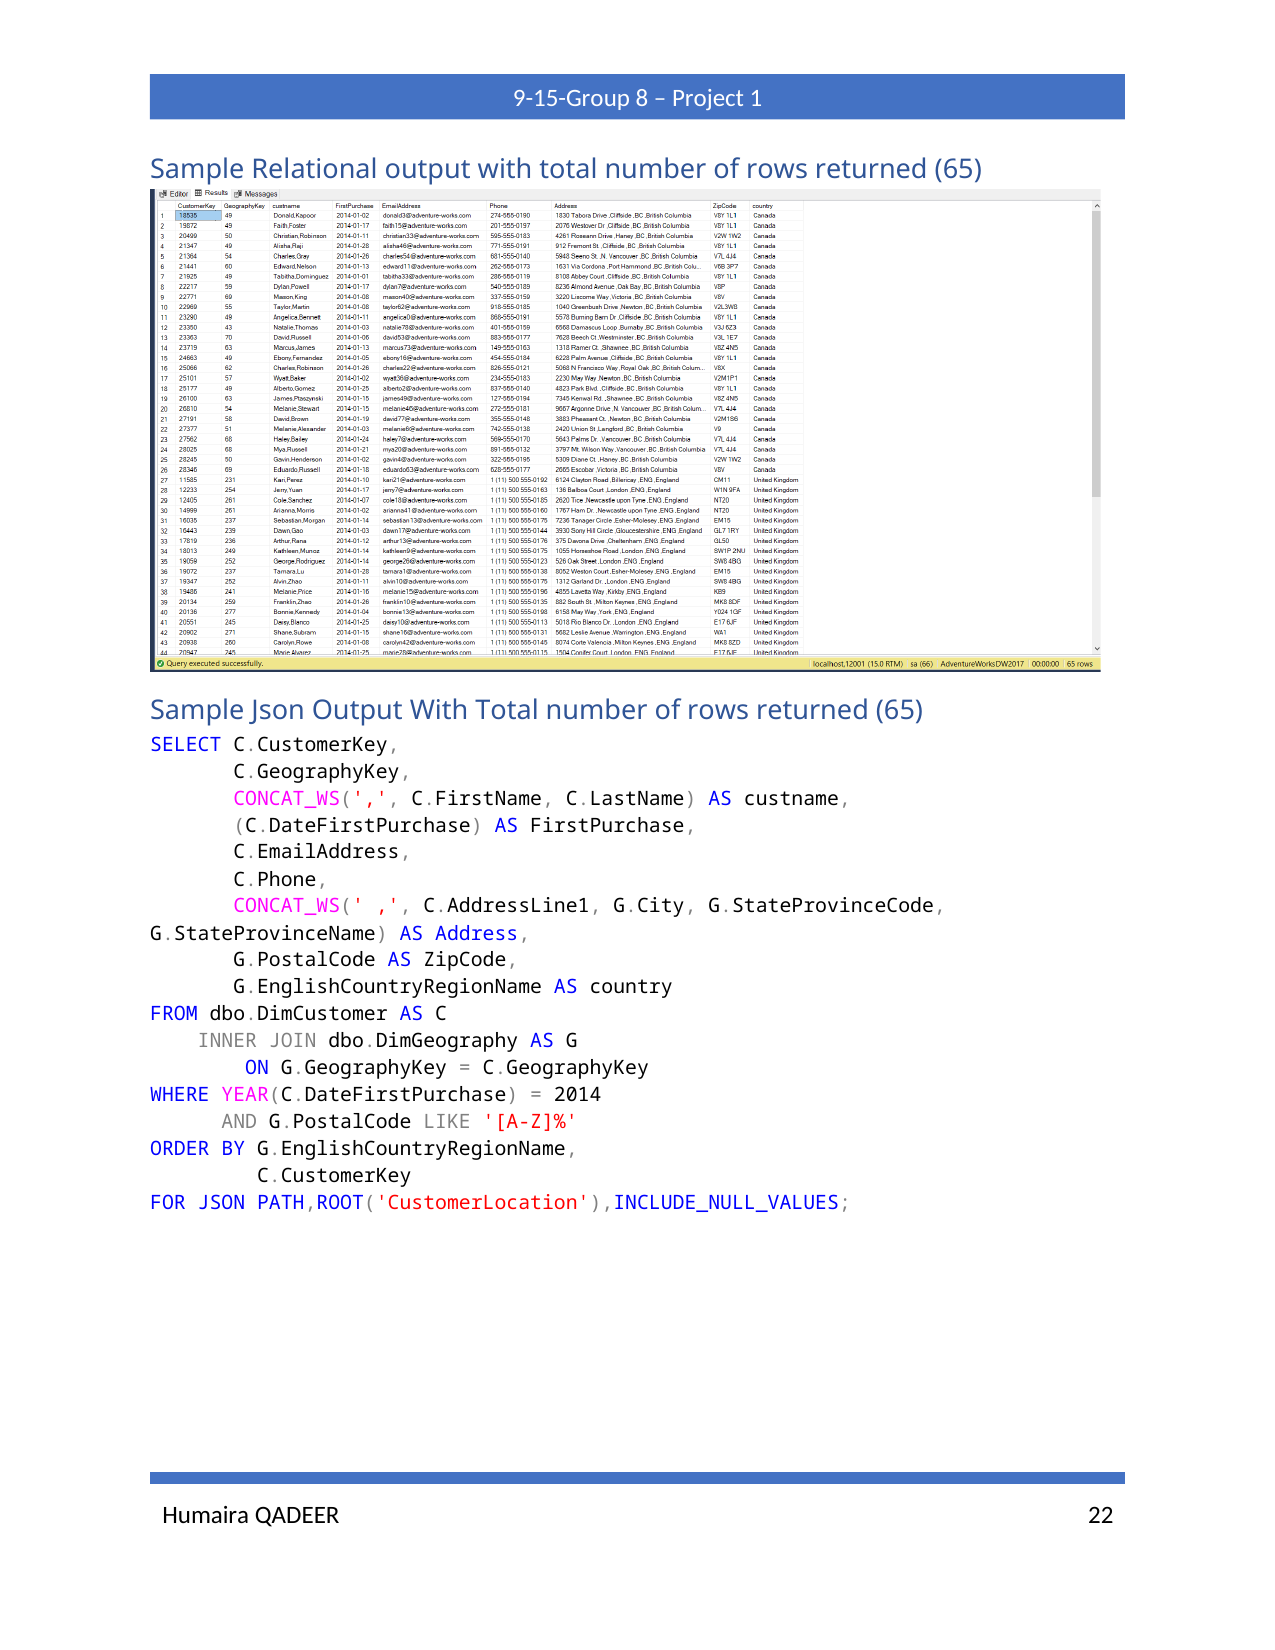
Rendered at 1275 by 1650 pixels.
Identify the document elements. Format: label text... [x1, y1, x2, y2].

text C.Phone, [150, 865, 1125, 892]
text INNER JOIN dbo.DimGeography AS G [150, 1027, 1125, 1054]
text FOR JSON PATH,ROOT('CustomerLocation'),INCLUDE_NULL_VALUES; [150, 1188, 1125, 1216]
text AND G.PostalCode LIKE '[A-Z]%' [150, 1108, 1125, 1134]
subtitle Sample Relational output with total number of rows returned (65) [150, 150, 1125, 187]
text C.EmailAddress, [150, 838, 1125, 865]
text (C.DateFirstPurchase) AS FirstPurchase, [150, 811, 1125, 838]
picture [150, 189, 1101, 672]
text C.CustomerKey [150, 1162, 1125, 1188]
text CONCAT_WS(' ,', C.AddressLine1, G.City, G.StateProvinceCode, G.StateProvinceName) AS Address, [150, 892, 1125, 946]
text SELECT C.CustomerKey, [150, 730, 1125, 757]
text C.GeographyKey, [150, 757, 1125, 784]
text FROM dbo.DimCustomer AS C [150, 1000, 1125, 1027]
text CONCAT_WS(',', C.FirstName, C.LastName) AS custname, [150, 784, 1125, 811]
subtitle Sample Json Output With Total number of rows returned (65) [150, 690, 1125, 727]
text ON G.GeographyKey = C.GeographyKey [150, 1054, 1125, 1081]
text ORDER BY G.EnglishCountryRegionName, [150, 1134, 1125, 1162]
text WHERE YEAR(C.DateFirstPurchase) = 2014 [150, 1081, 1125, 1108]
text G.PostalCode AS ZipCode, [150, 946, 1125, 973]
text G.EnglishCountryRegionName AS country [150, 973, 1125, 1000]
